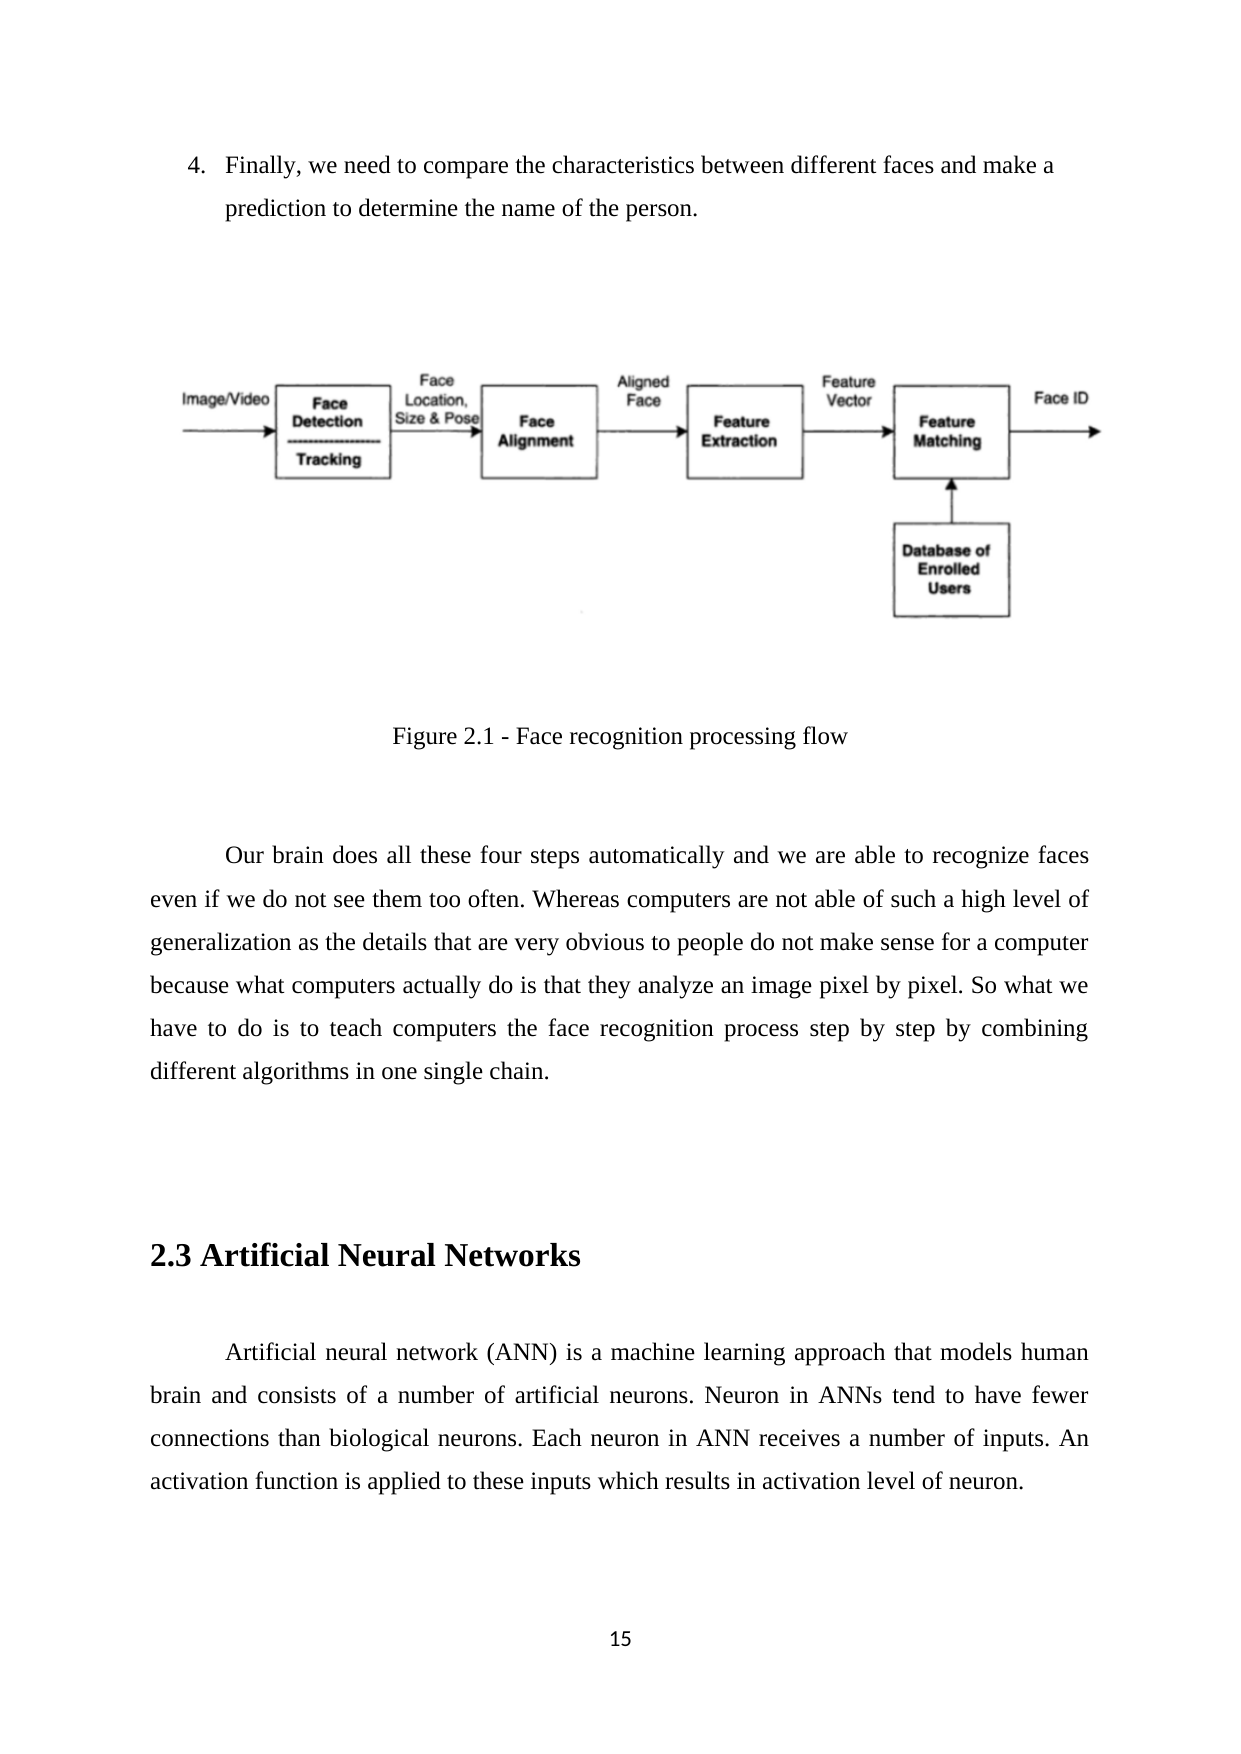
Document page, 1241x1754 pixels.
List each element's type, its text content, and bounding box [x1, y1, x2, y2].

subtitle 2.3 Artificial Neural Networks [150, 1236, 1090, 1274]
picture [150, 339, 1125, 631]
list Finally, we need to compare the characteristics between different faces and make a prediction to determine the name of the person. [187, 150, 1090, 222]
text Artificial neural network (ANN) is a machine learning approach that models human brain and consists of a number of artificial neurons. Neuron in ANNs tend to have fewer connections than biological neurons. Each neuron in ANN receives a number of inputs. An activation function is applied to these inputs which results in activation level of neuron. [150, 1337, 1090, 1495]
text Our brain does all these four steps automatically and we are able to recognize faces even if we do not see them too often. Whereas computers are not able of such a high level of generalization as the details that are very obvious to people do not make sense for a computer because what computers actually do is that they analyze an image pixel by pixel. So what we have to do is to teach computers the face recognition process step by step by combining different algorithms in one single chain. [150, 841, 1090, 1085]
text Figure 2.1 - Face recognition processing flow [150, 721, 1090, 750]
